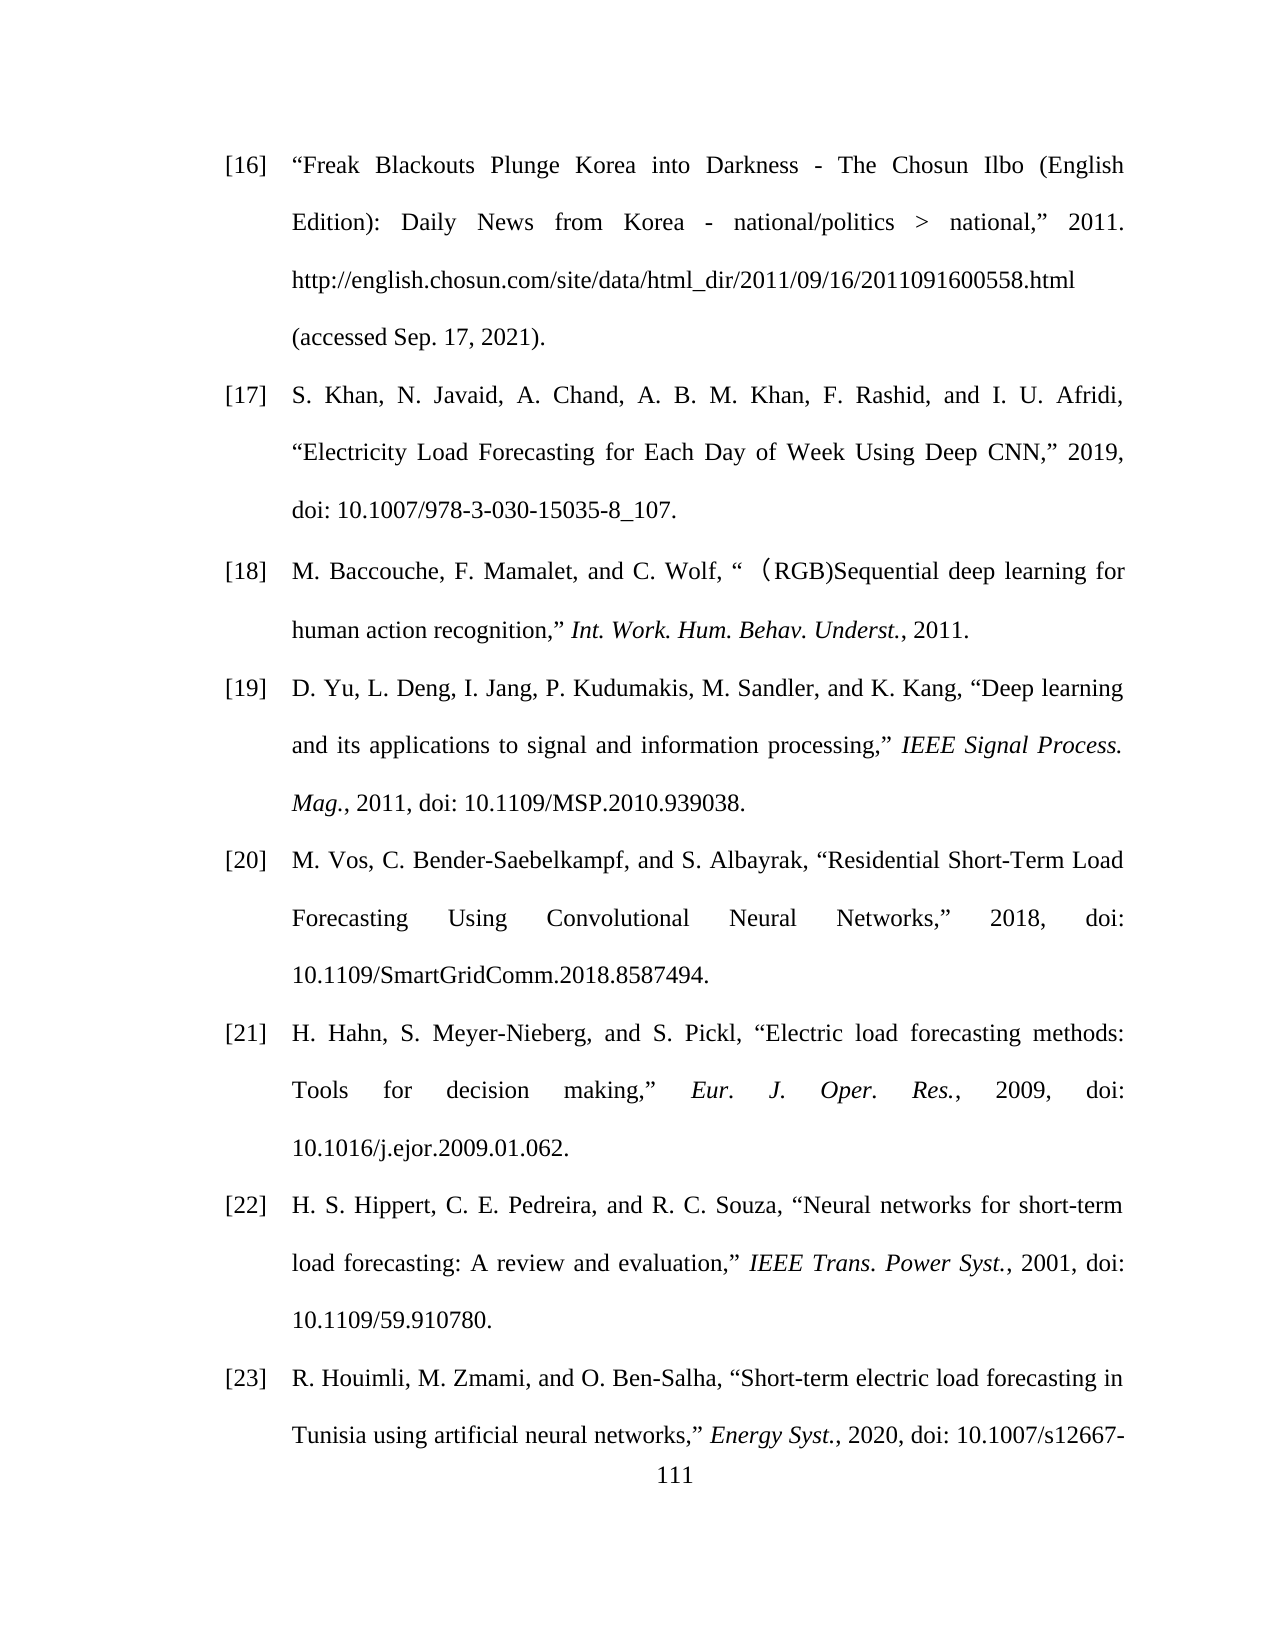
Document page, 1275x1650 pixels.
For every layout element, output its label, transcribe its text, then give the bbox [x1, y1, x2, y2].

text [16] “Freak Blackouts Plunge Korea into Darkness - The Chosun Ilbo (English Edition): Daily News from Korea - national/politics > national,” 2011. http://english.chosun.com/site/data/html_dir/2011/09/16/2011091600558.html (accessed Sep. 17, 2021). [225, 150, 1125, 351]
text [21] H. Hahn, S. Meyer-Nieberg, and S. Pickl, “Electric load forecasting methods: Tools for decision making,” Eur. J. Oper. Res., 2009, doi: 10.1016/j.ejor.2009.01.062. [225, 1018, 1125, 1162]
text [19] D. Yu, L. Deng, I. Jang, P. Kudumakis, M. Sandler, and K. Kang, “Deep learning and its applications to signal and information processing,” IEEE Signal Process. Mag., 2011, doi: 10.1109/MSP.2010.939038. [225, 673, 1125, 817]
text [22] H. S. Hippert, C. E. Pedreira, and R. C. Souza, “Neural networks for short-term load forecasting: A review and evaluation,” IEEE Trans. Power Syst., 2001, doi: 10.1109/59.910780. [225, 1190, 1125, 1334]
text [17] S. Khan, N. Javaid, A. Chand, A. B. M. Khan, F. Rashid, and I. U. Afridi, “Electricity Load Forecasting for Each Day of Week Using Deep CNN,” 2019, doi: 10.1007/978-3-030-15035-8_107. [225, 380, 1125, 524]
text [18] M. Baccouche, F. Mamalet, and C. Wolf, “（RGB)Sequential deep learning for human action recognition,” Int. Work. Hum. Behav. Underst., 2011. [225, 552, 1125, 644]
text [20] M. Vos, C. Bender-Saebelkampf, and S. Albayrak, “Residential Short-Term Load Forecasting Using Convolutional Neural Networks,” 2018, doi: 10.1109/SmartGridComm.2018.8587494. [225, 845, 1125, 989]
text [225, 1363, 1125, 1449]
